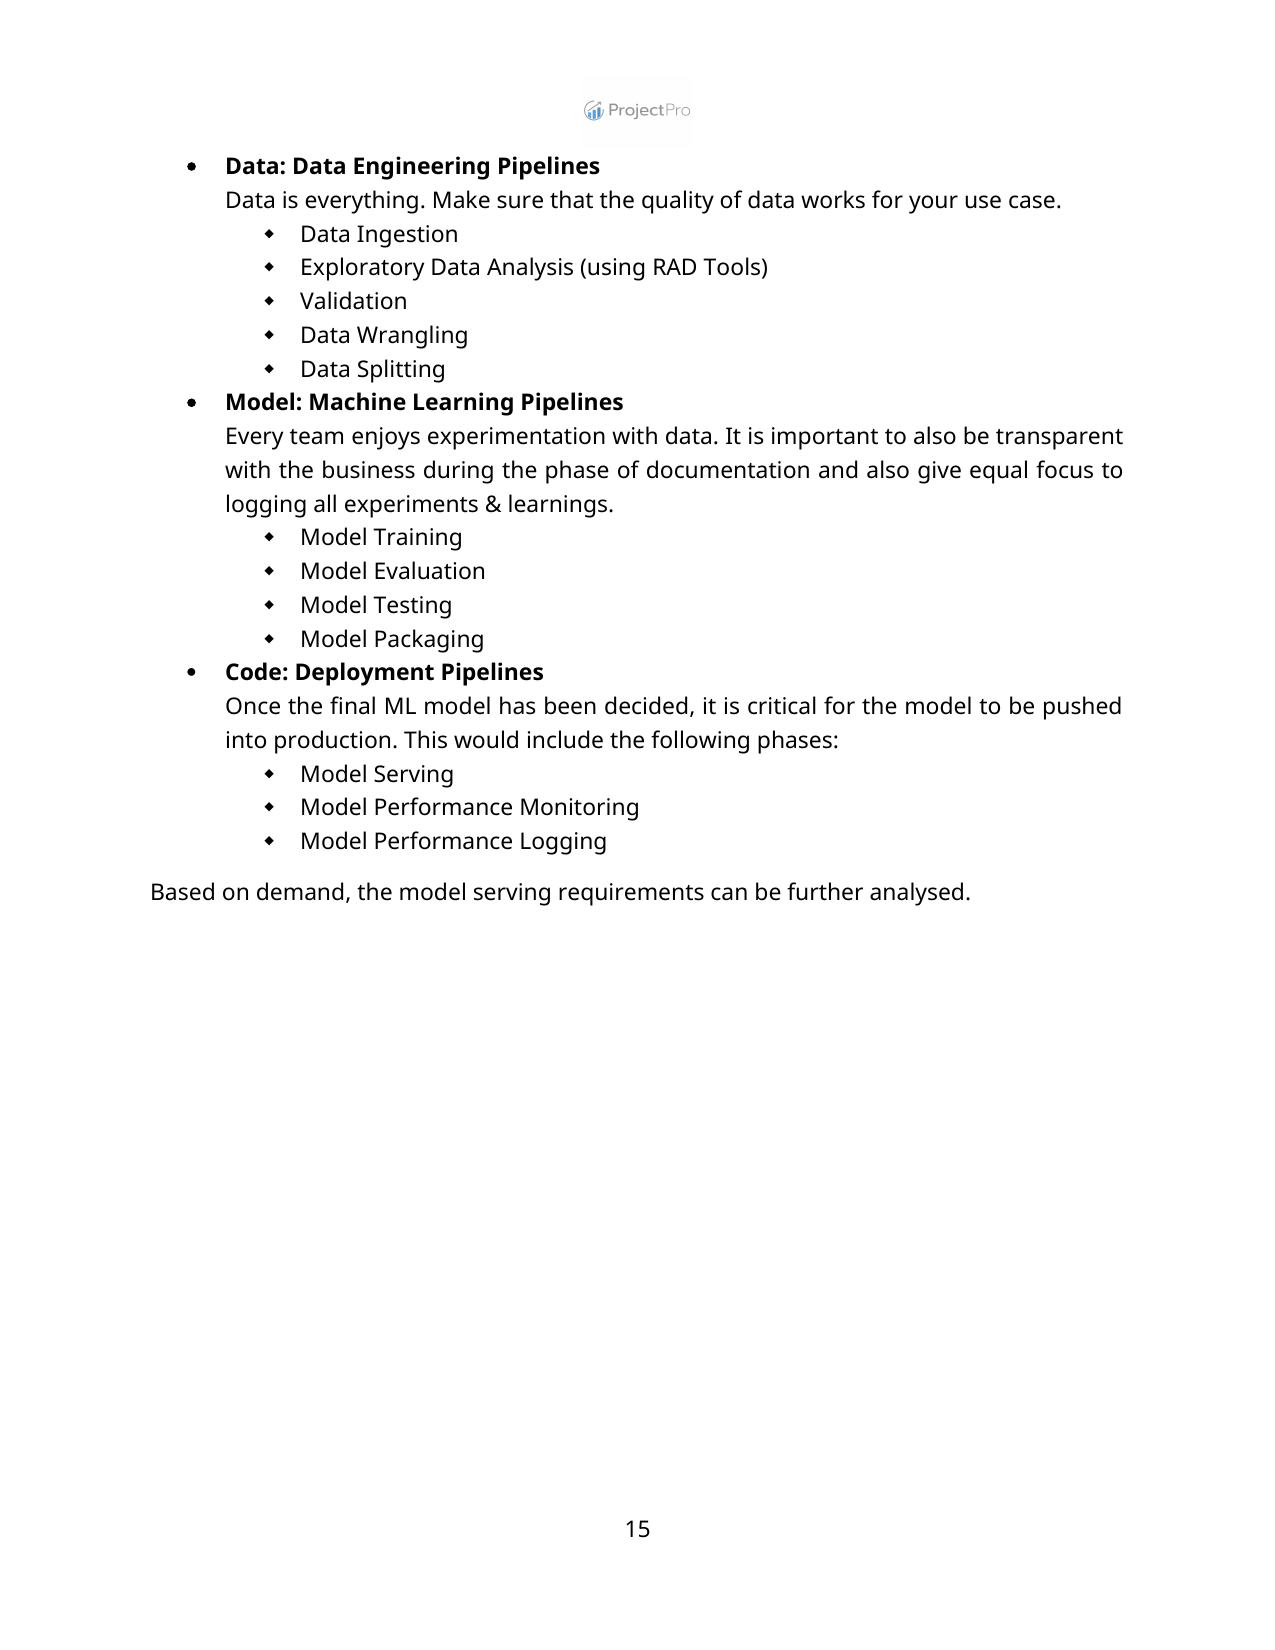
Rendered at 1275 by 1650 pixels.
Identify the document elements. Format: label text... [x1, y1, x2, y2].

list Model Performance Logging [262, 825, 1125, 856]
list Data Ingestion [262, 217, 1125, 249]
list Data Splitting [262, 352, 1125, 384]
picture [582, 75, 693, 149]
text Based on demand, the model serving requirements can be further analysed. [150, 875, 1125, 907]
list Validation [262, 285, 1125, 316]
list Exploratory Data Analysis (using RAD Tools) [262, 251, 1125, 282]
list Model Packaging [262, 622, 1125, 654]
list Model Evaluation [262, 555, 1125, 586]
list Code: Deployment Pipelines Once the final ML model has been decided, it is critical for the model to be pushed into production. This would include the following phases: [187, 656, 1125, 755]
list Model: Machine Learning Pipelines Every team enjoys experimentation with data. It is important to also be transparent with the business during the phase of documentation and also give equal focus to logging all experiments & learnings. [187, 386, 1125, 519]
list Data: Data Engineering Pipelines Data is everything. Make sure that the quality of data works for your use case. [187, 150, 1125, 215]
list Model Testing [262, 589, 1125, 620]
list Model Serving [262, 757, 1125, 789]
list Model Training [262, 521, 1125, 552]
list Model Performance Monitoring [262, 791, 1125, 822]
list Data Wrangling [262, 319, 1125, 350]
